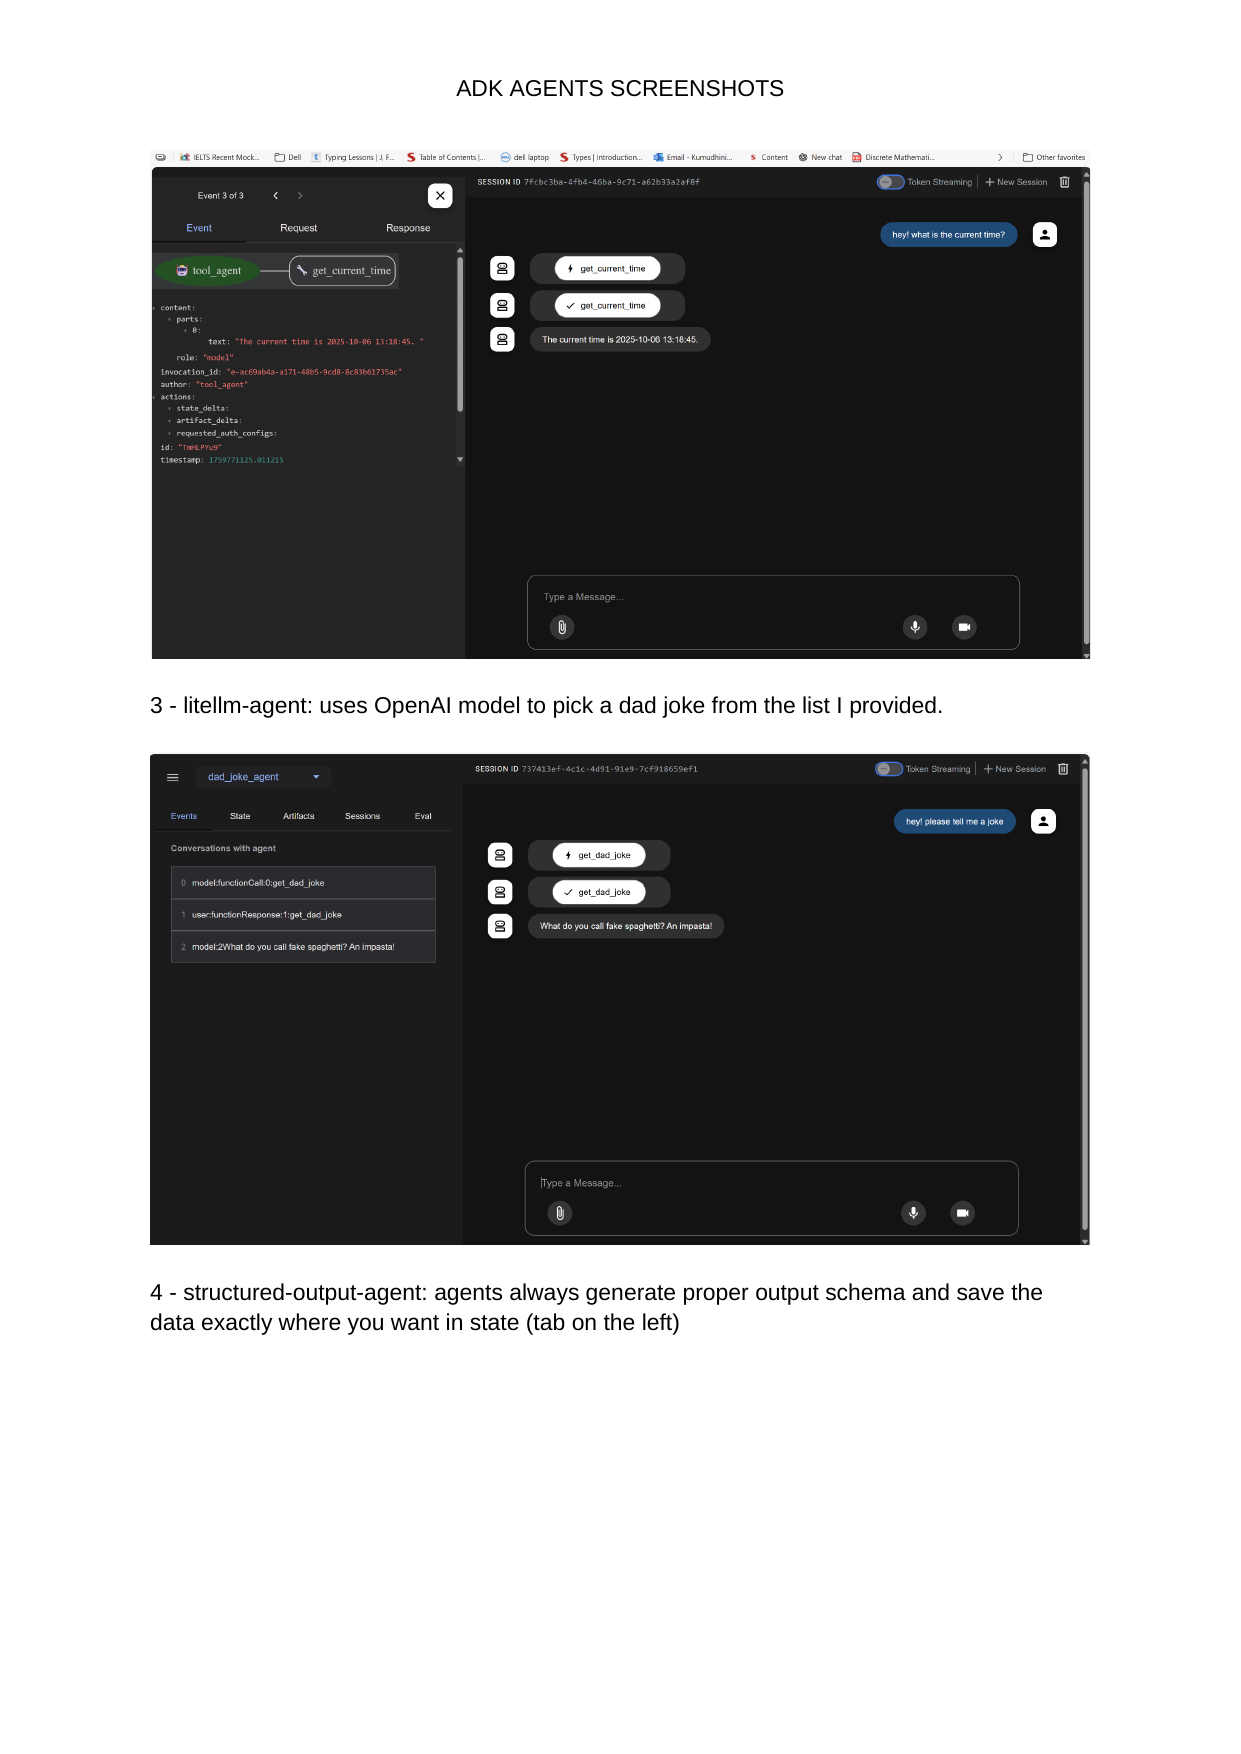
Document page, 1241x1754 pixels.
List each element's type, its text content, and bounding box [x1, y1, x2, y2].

text 3 - litellm-agent: uses OpenAI model to pick a dad joke from the list I provided. [150, 692, 1090, 719]
picture [150, 752, 1091, 1245]
text 4 - structured-output-agent: agents always generate proper output schema and save the data exactly where you want in state (tab on the left) [150, 1278, 1090, 1335]
picture [150, 150, 1091, 659]
